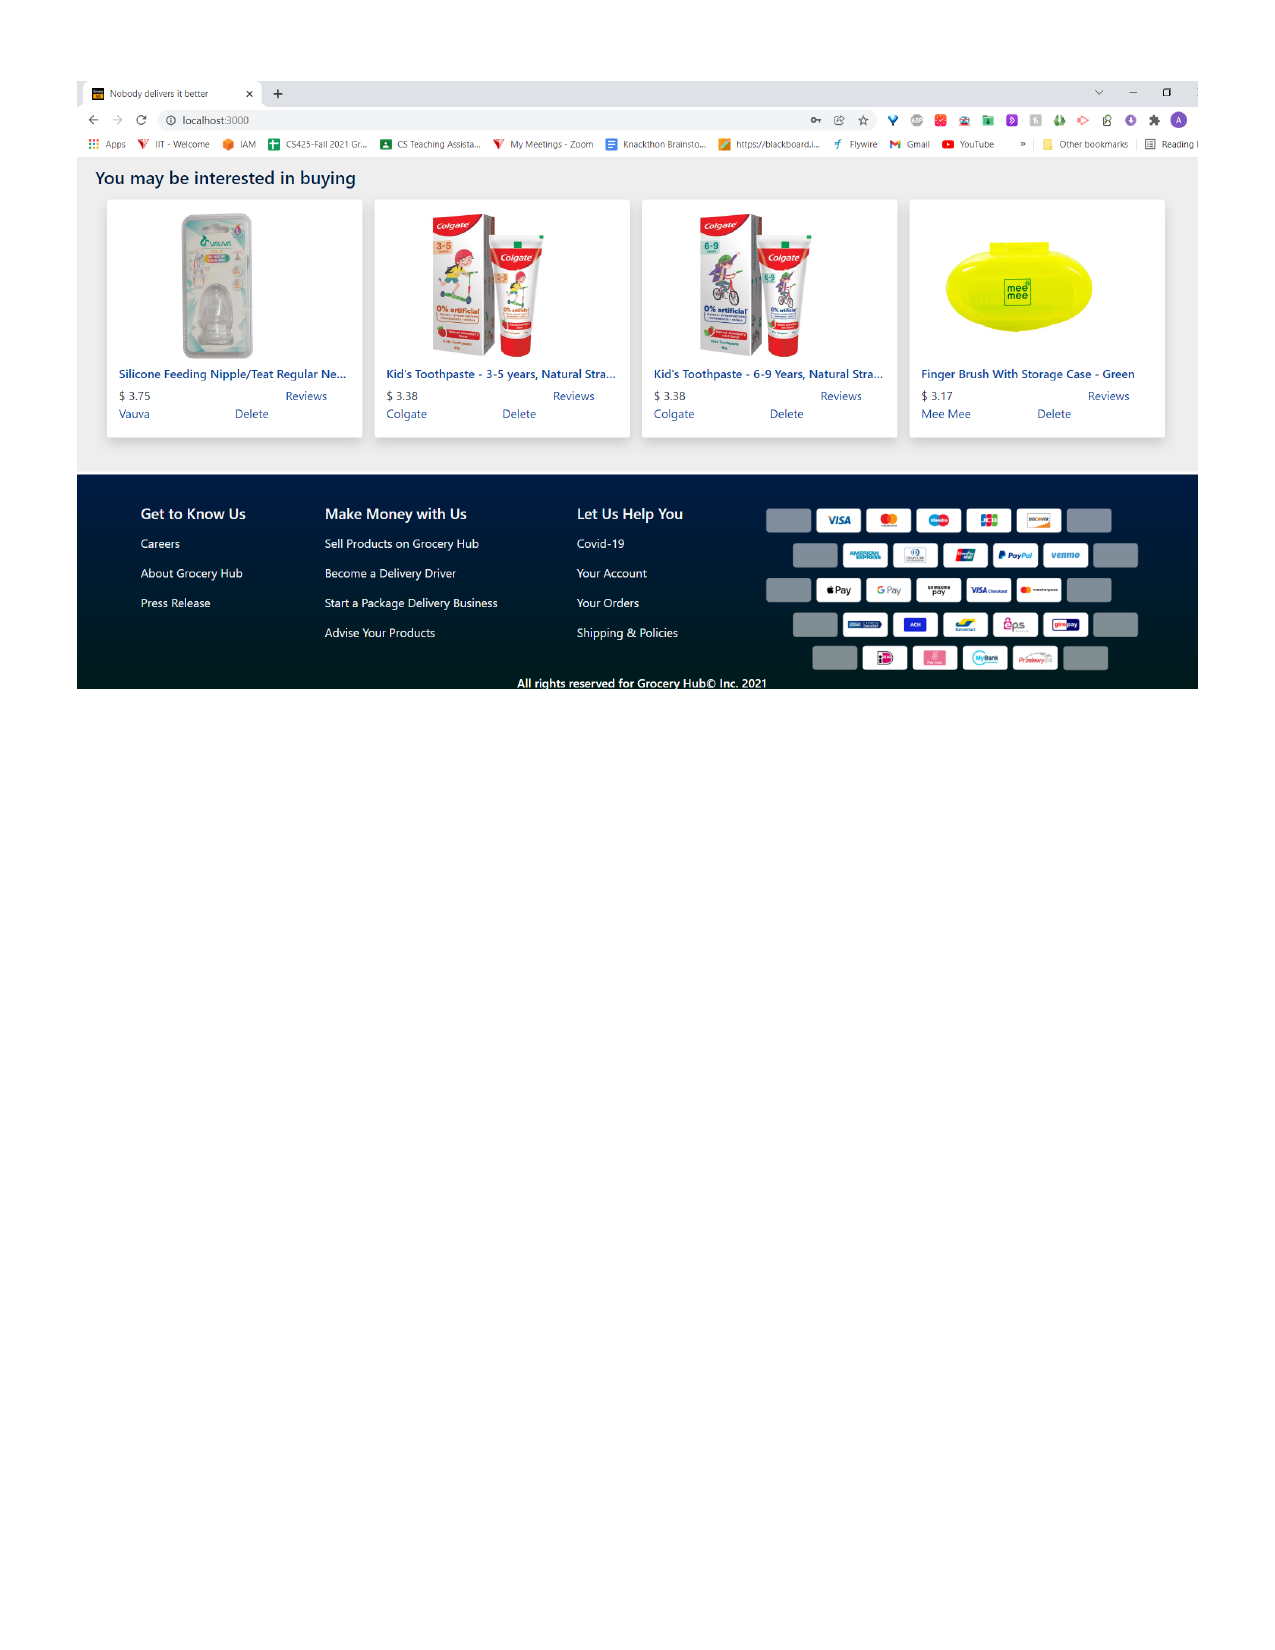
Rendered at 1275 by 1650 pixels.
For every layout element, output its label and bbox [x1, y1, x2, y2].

picture [77, 81, 1198, 689]
